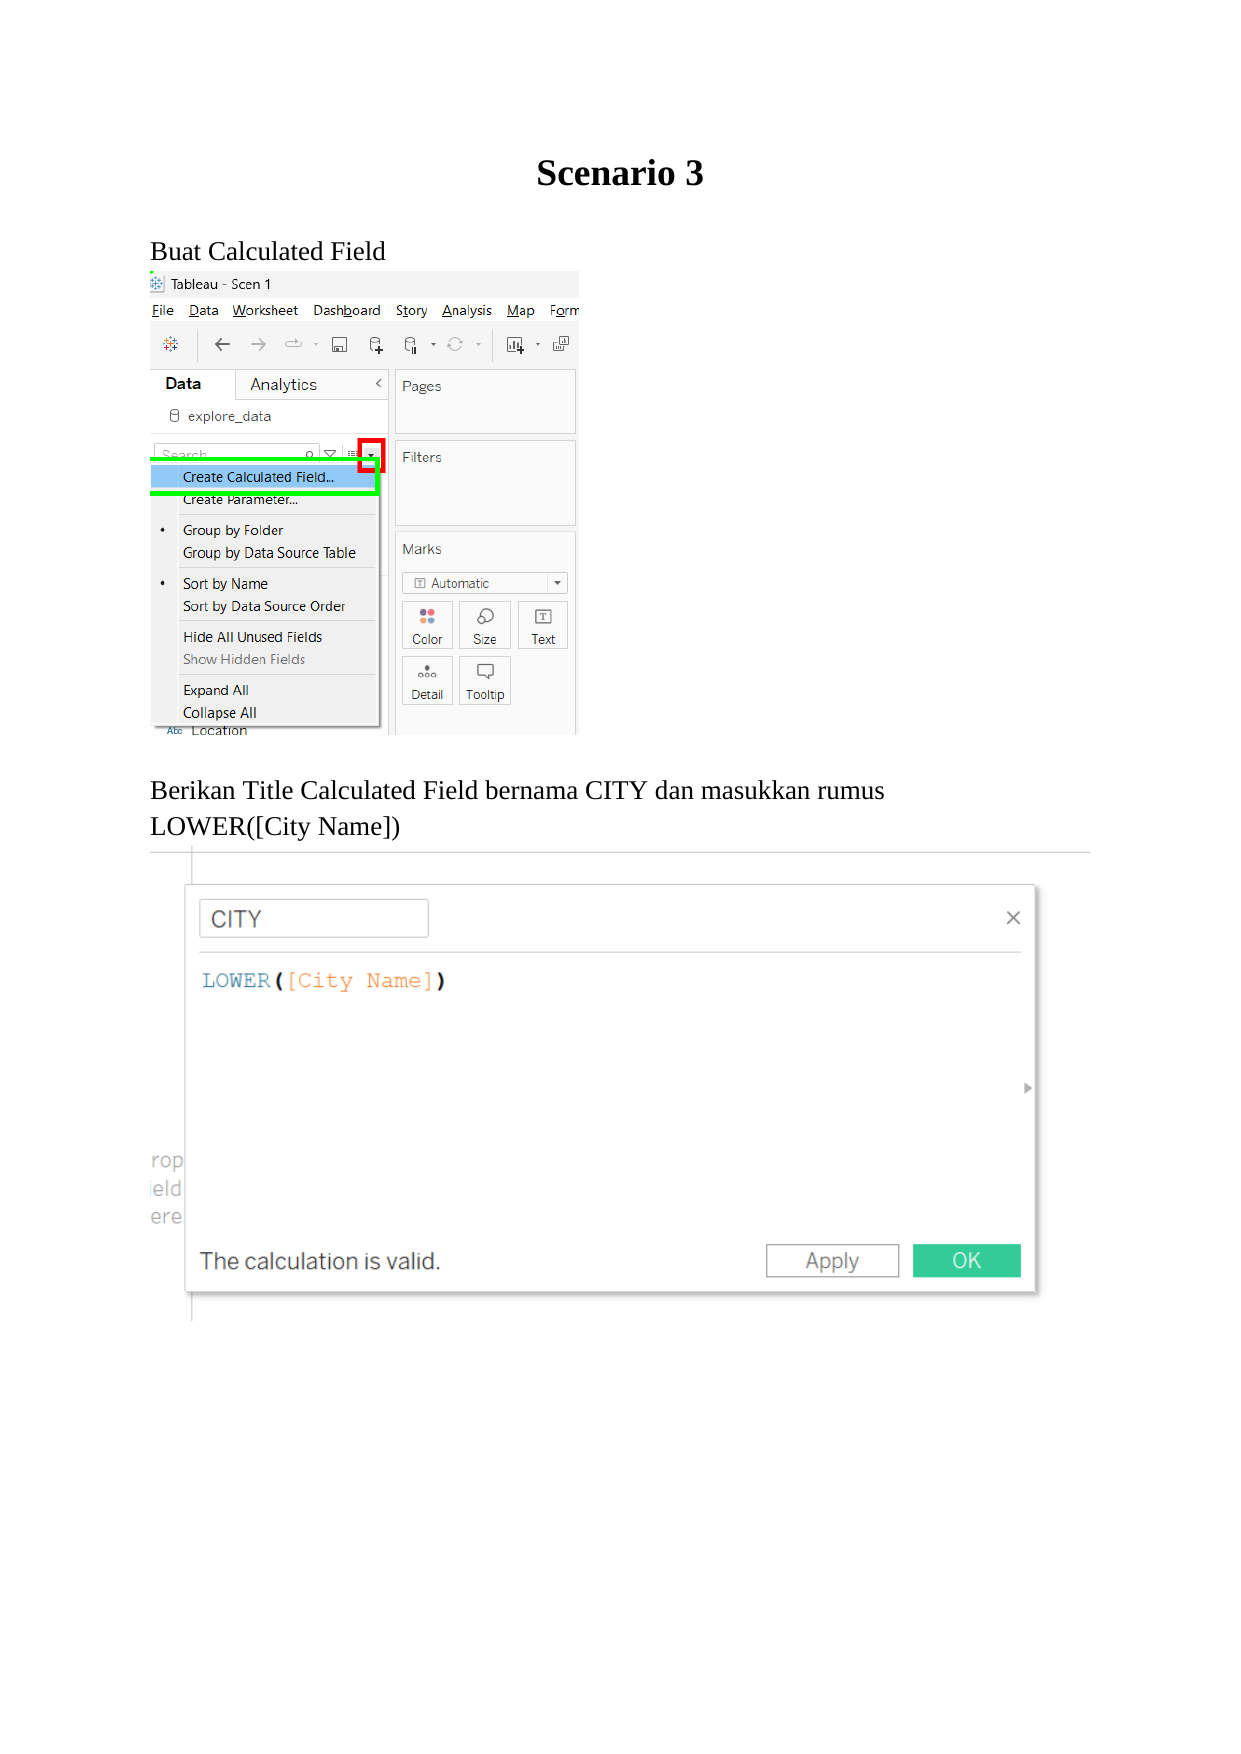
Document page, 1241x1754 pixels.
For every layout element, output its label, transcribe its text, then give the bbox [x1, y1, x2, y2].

text Buat Calculated Field [150, 235, 1090, 266]
text Berikan Title Calculated Field bernama CITY dan masukkan rumus [150, 774, 1090, 806]
text LOWER([City Name]) [150, 810, 1090, 841]
picture [150, 271, 579, 735]
text Scenario 3 [150, 150, 1090, 193]
picture [150, 846, 1091, 1321]
